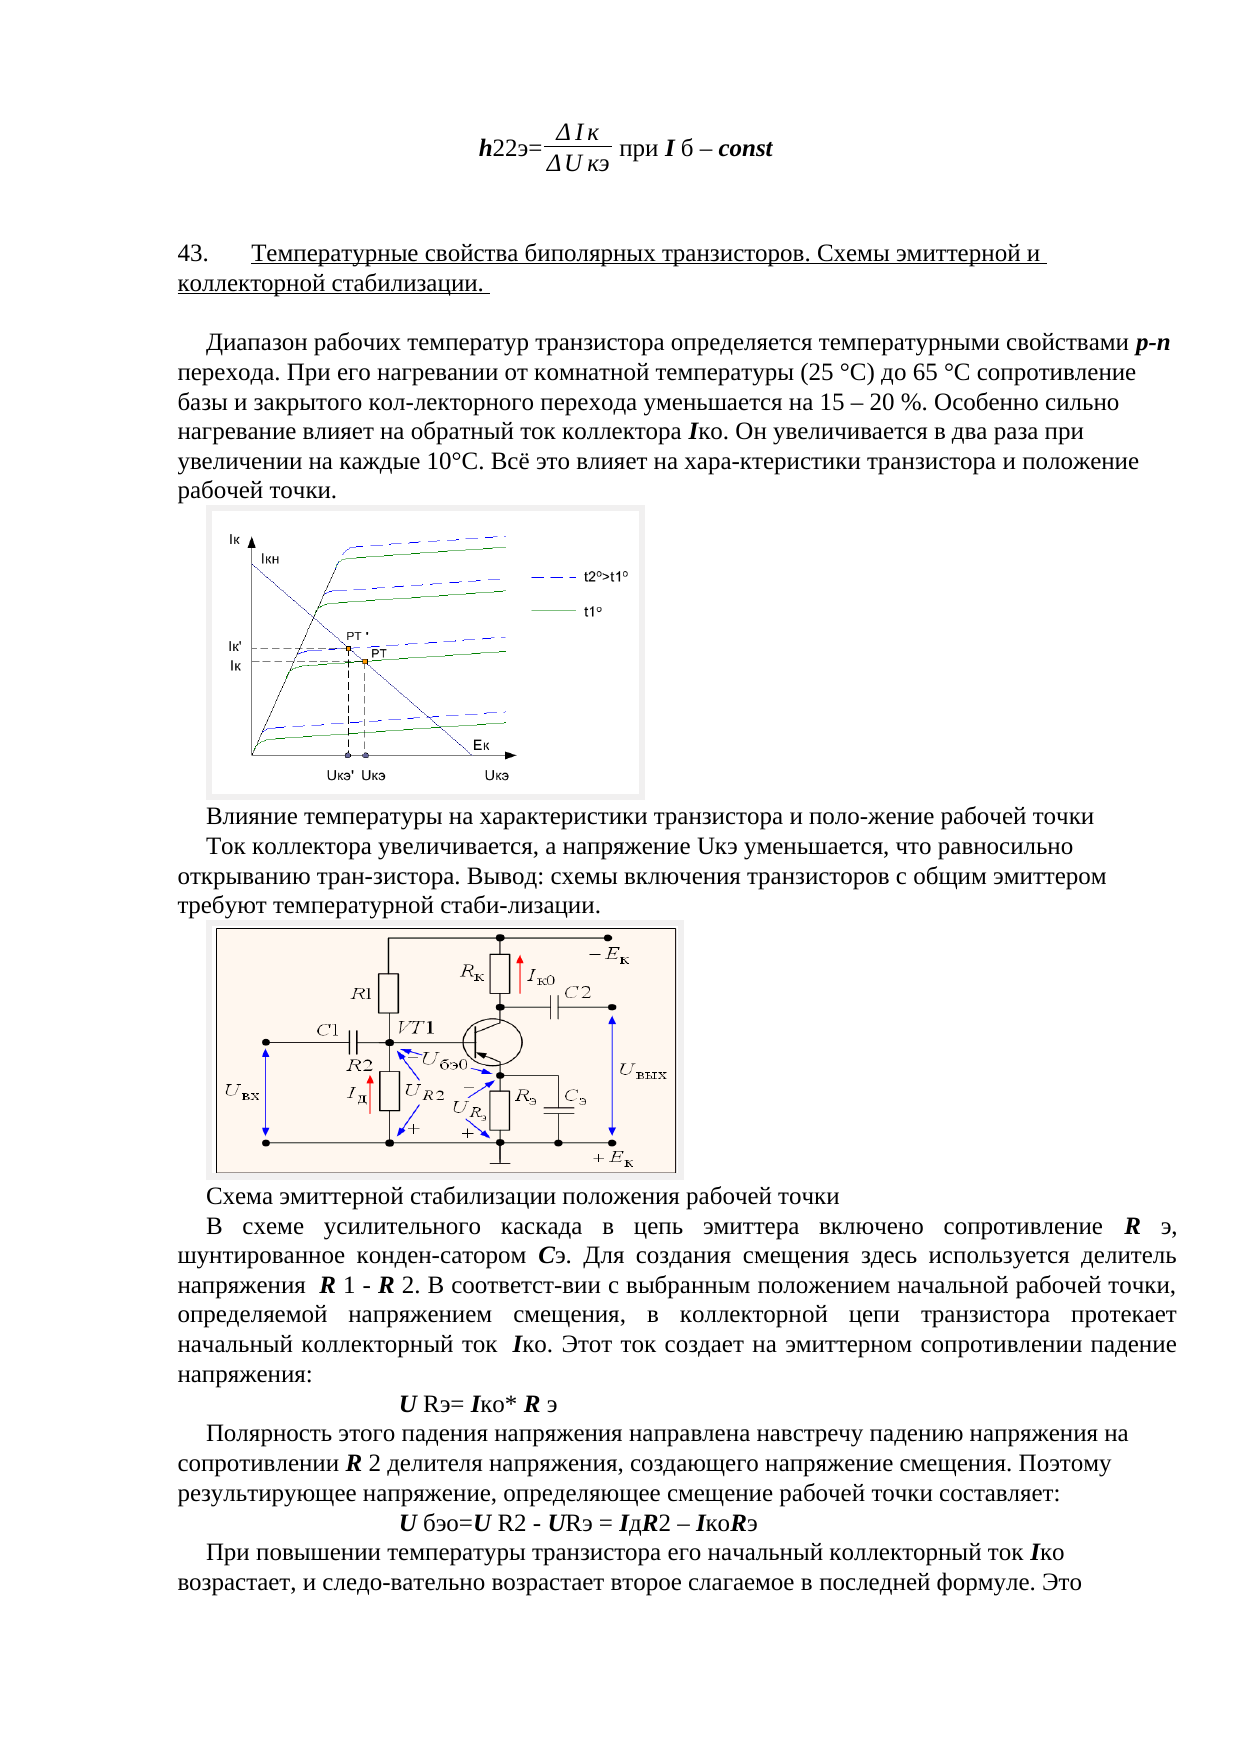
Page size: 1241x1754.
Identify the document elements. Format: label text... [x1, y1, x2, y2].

text Влияние температуры на характеристики транзистора и поло-жение рабочей точки [177, 801, 1178, 830]
text U Rэ= Iко* R э [177, 1389, 1178, 1417]
text Полярность этого падения напряжения направлена навстречу падению напряжения на сопротивлении R 2 делителя напряжения, создающего напряжение смещения. Поэтому результирующее напряжение, определяющее смещение рабочей точки составляет: [177, 1418, 1178, 1506]
text В схеме усилительного каскада в цепь эмиттера включено сопротивление R э, шунтированное конден-сатором Сэ. Для создания смещения здесь используется делитель напряжения R 1 - R 2. В соответст-вии с выбранным положением начальной рабочей точки, определяемой напряжением смещения, в коллекторной цепи транзистора протекает начальный коллекторный ток Iко. Этот ток создает на эмиттерном сопротивлении падение напряжения: [177, 1211, 1178, 1387]
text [177, 1537, 1178, 1596]
text Диапазон рабочих температур транзистора определяется температурными свойствами p-n перехода. При его нагревании от комнатной температуры (25 °C) до 65 °C сопротивление базы и закрытого кол-лекторного перехода уменьшается на 15 – 20 %. Особенно сильно нагревание влияет на обратный ток коллектора Iко. Он увеличивается в два раза при увеличении на каждые 10°C. Всё это влияет на хара-ктеристики транзистора и положение рабочей точки. [177, 327, 1178, 504]
list Температурные свойства биполярных транзисторов. Схемы эмиттерной и коллекторной стабилизации. [177, 238, 1178, 296]
text Схема эмиттерной стабилизации положения рабочей точки [177, 1181, 1178, 1210]
picture [212, 926, 678, 1173]
picture [212, 511, 639, 794]
text U бэо=U R2 - URэ = IдR2 – IкоRэ [177, 1508, 1178, 1536]
text h22э= при I б – const [177, 118, 1178, 177]
text Ток коллектора увеличивается, а напряжение Uкэ уменьшается, что равносильно открыванию тран-зистора. Вывод: схемы включения транзисторов с общим эмиттером требуют температурной стаби-лизации. [177, 831, 1178, 919]
